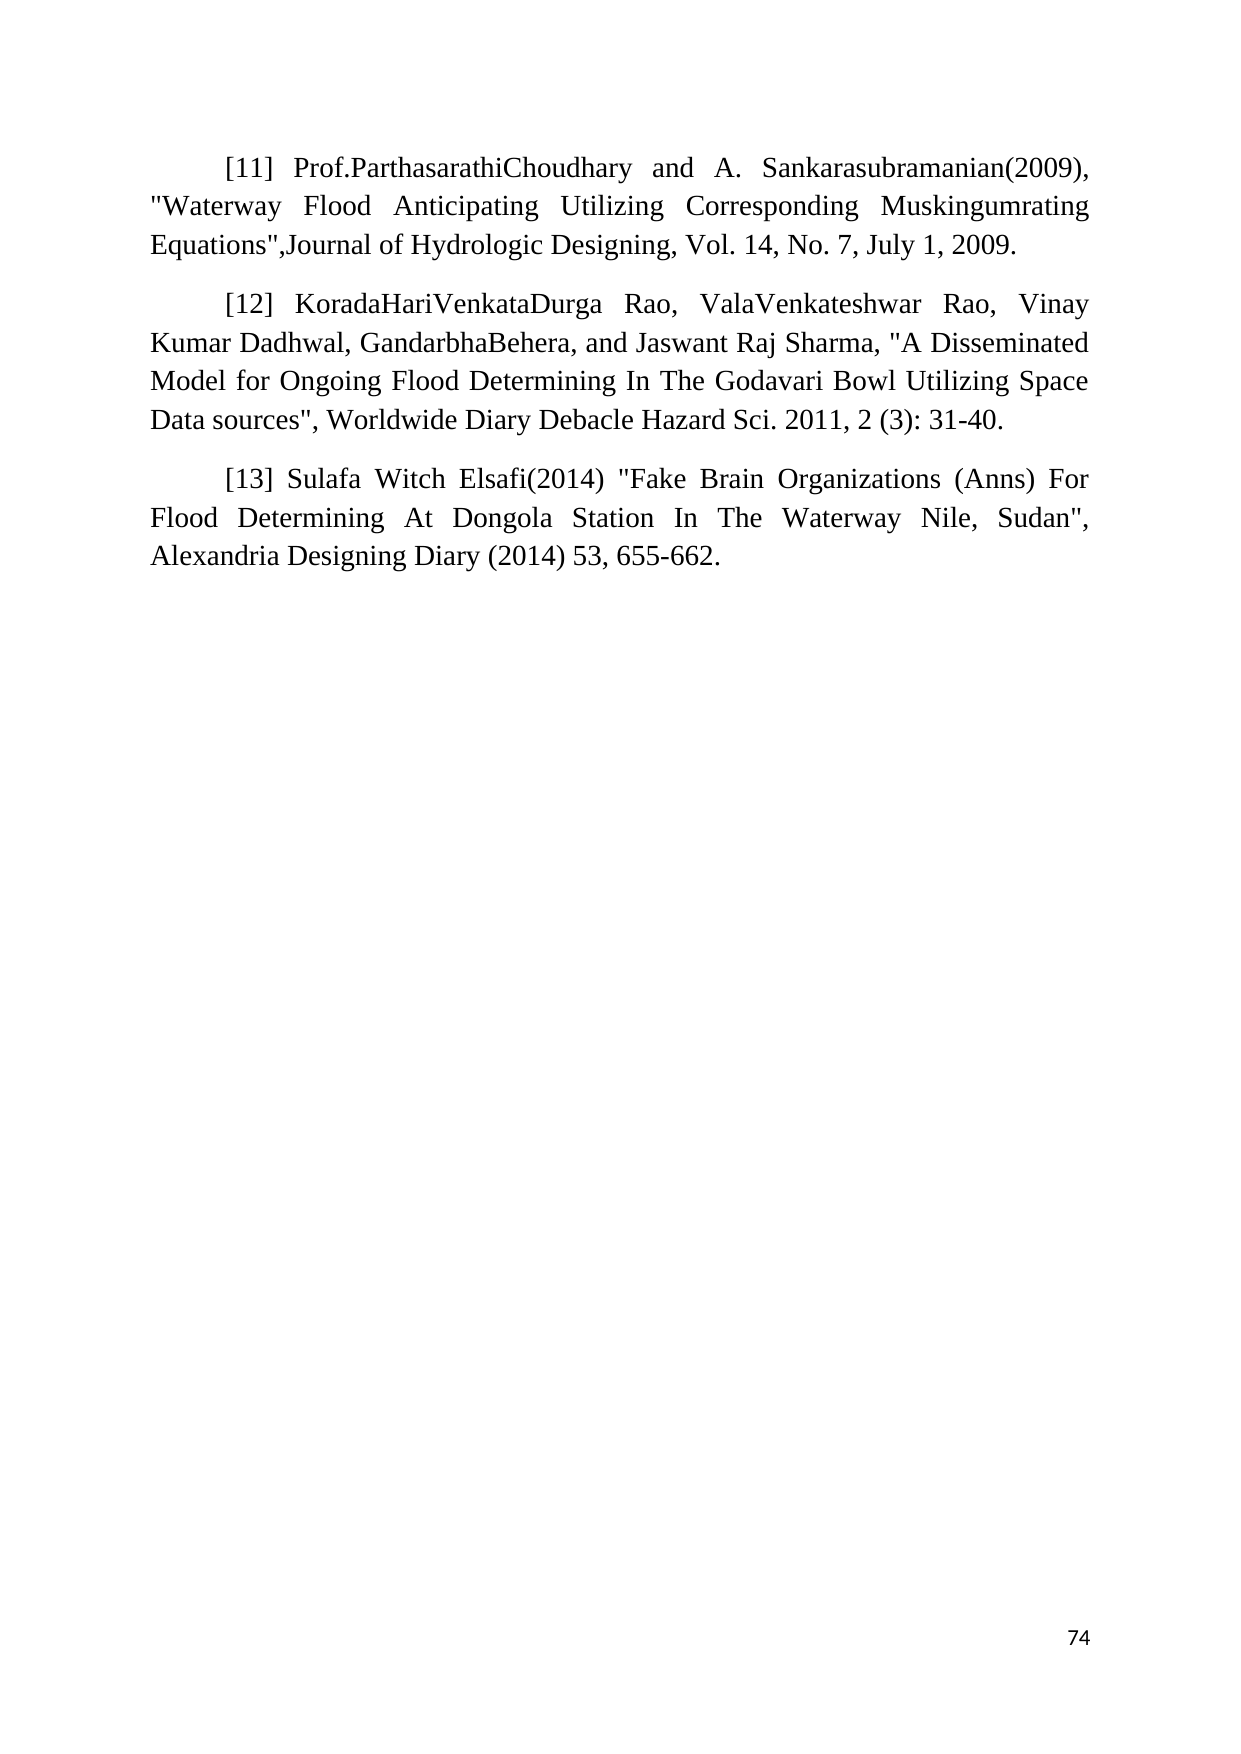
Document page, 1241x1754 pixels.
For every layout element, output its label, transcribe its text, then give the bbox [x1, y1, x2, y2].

text [11] Prof.ParthasarathiChoudhary and A. Sankarasubramanian(2009), "Waterway Flood Anticipating Utilizing Corresponding Muskingumrating Equations",Journal of Hydrologic Designing, Vol. 14, No. 7, July 1, 2009. [150, 150, 1090, 261]
text [13] Sulafa Witch Elsafi(2014) "Fake Brain Organizations (Anns) For Flood Determining At Dongola Station In The Waterway Nile, Sudan", Alexandria Designing Diary (2014) 53, 655-662. [150, 461, 1090, 572]
text [12] KoradaHariVenkataDurga Rao, ValaVenkateshwar Rao, Vinay Kumar Dadhwal, GandarbhaBehera, and Jaswant Raj Sharma, "A Disseminated Model for Ongoing Flood Determining In The Godavari Bowl Utilizing Space Data sources", Worldwide Diary Debacle Hazard Sci. 2011, 2 (3): 31-40. [150, 286, 1090, 436]
